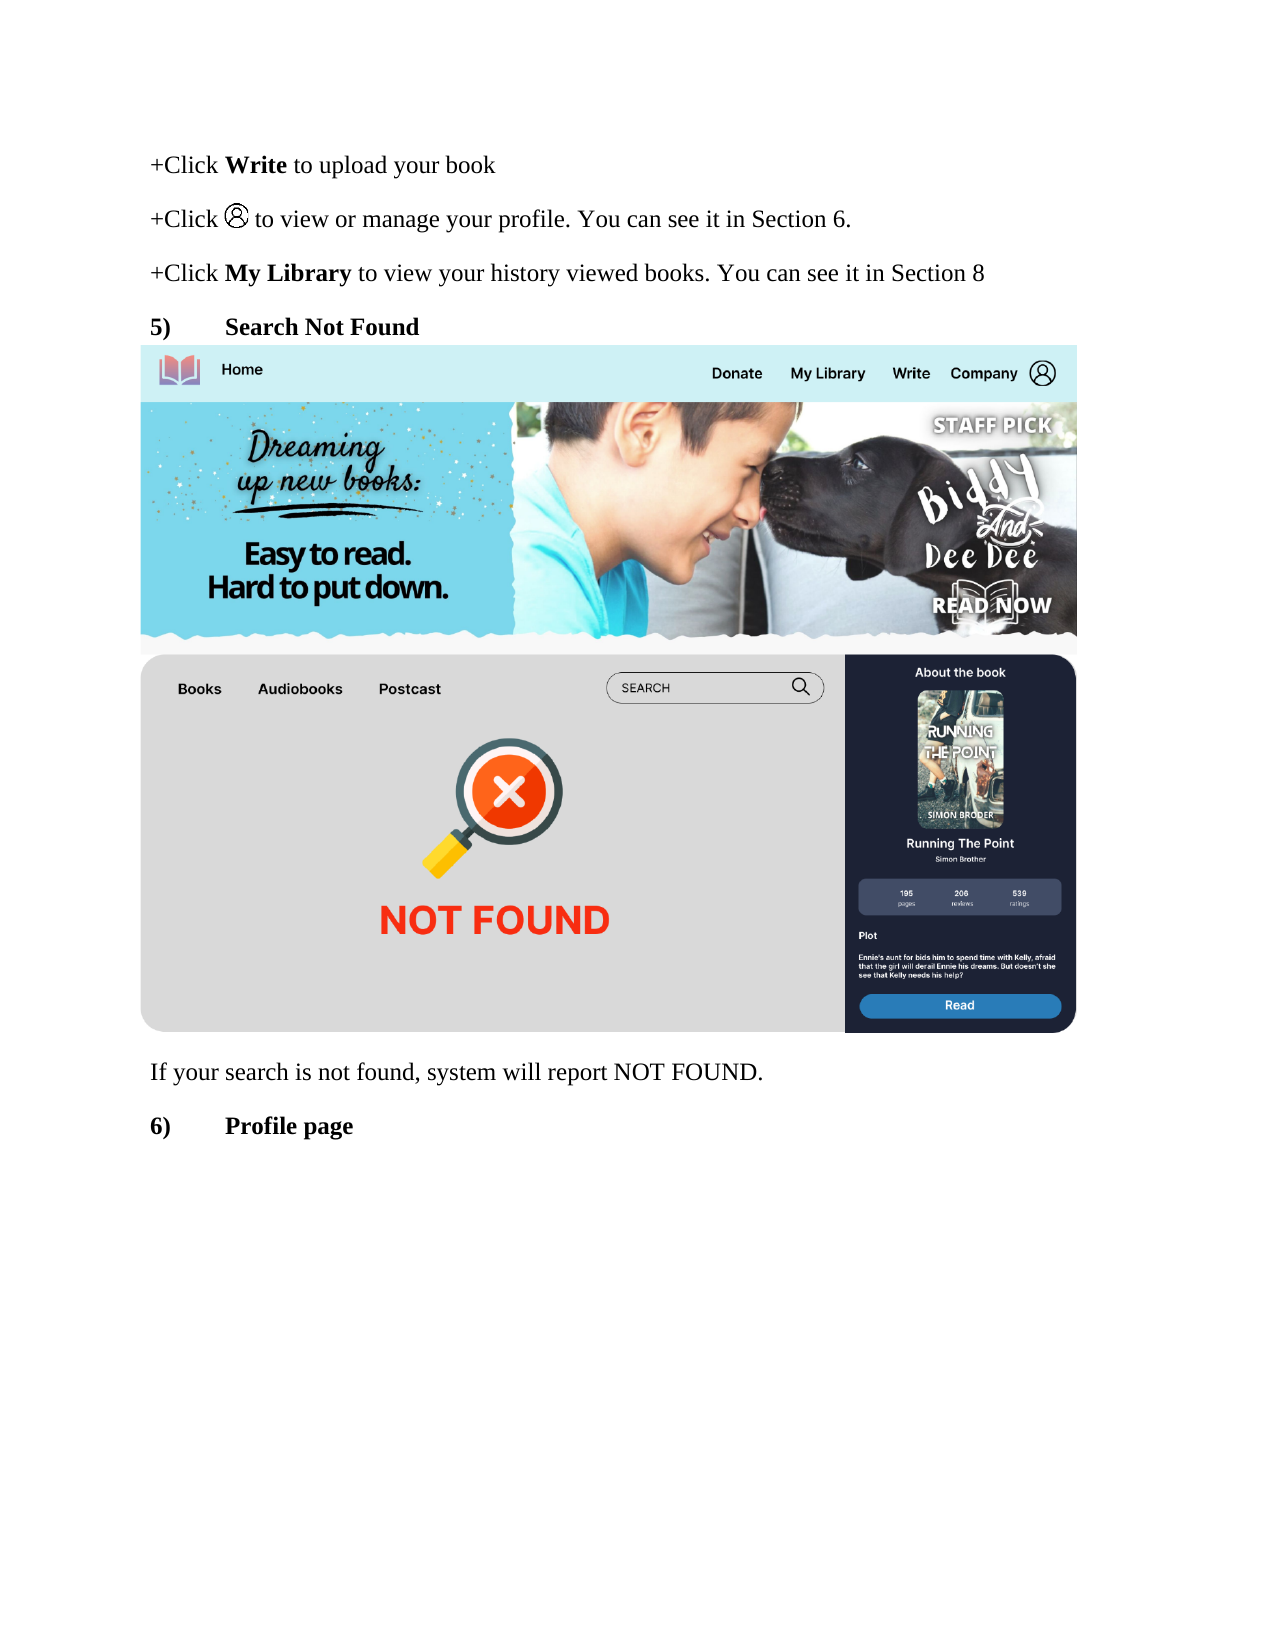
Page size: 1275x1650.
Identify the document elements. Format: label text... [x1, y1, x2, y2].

list Profile page [150, 1111, 1125, 1140]
picture [140, 345, 1077, 1033]
list Search Not Found [150, 312, 1125, 341]
text +Click My Library to view your history viewed books. You can see it in Section 8 [150, 258, 1125, 287]
text +Click to view or manage your profile. You can see it in Section 6. [150, 204, 1125, 233]
picture [224, 203, 249, 228]
text If your search is not found, system will report NOT FOUND. [150, 1057, 1125, 1086]
text +Click Write to upload your book [150, 150, 1125, 179]
